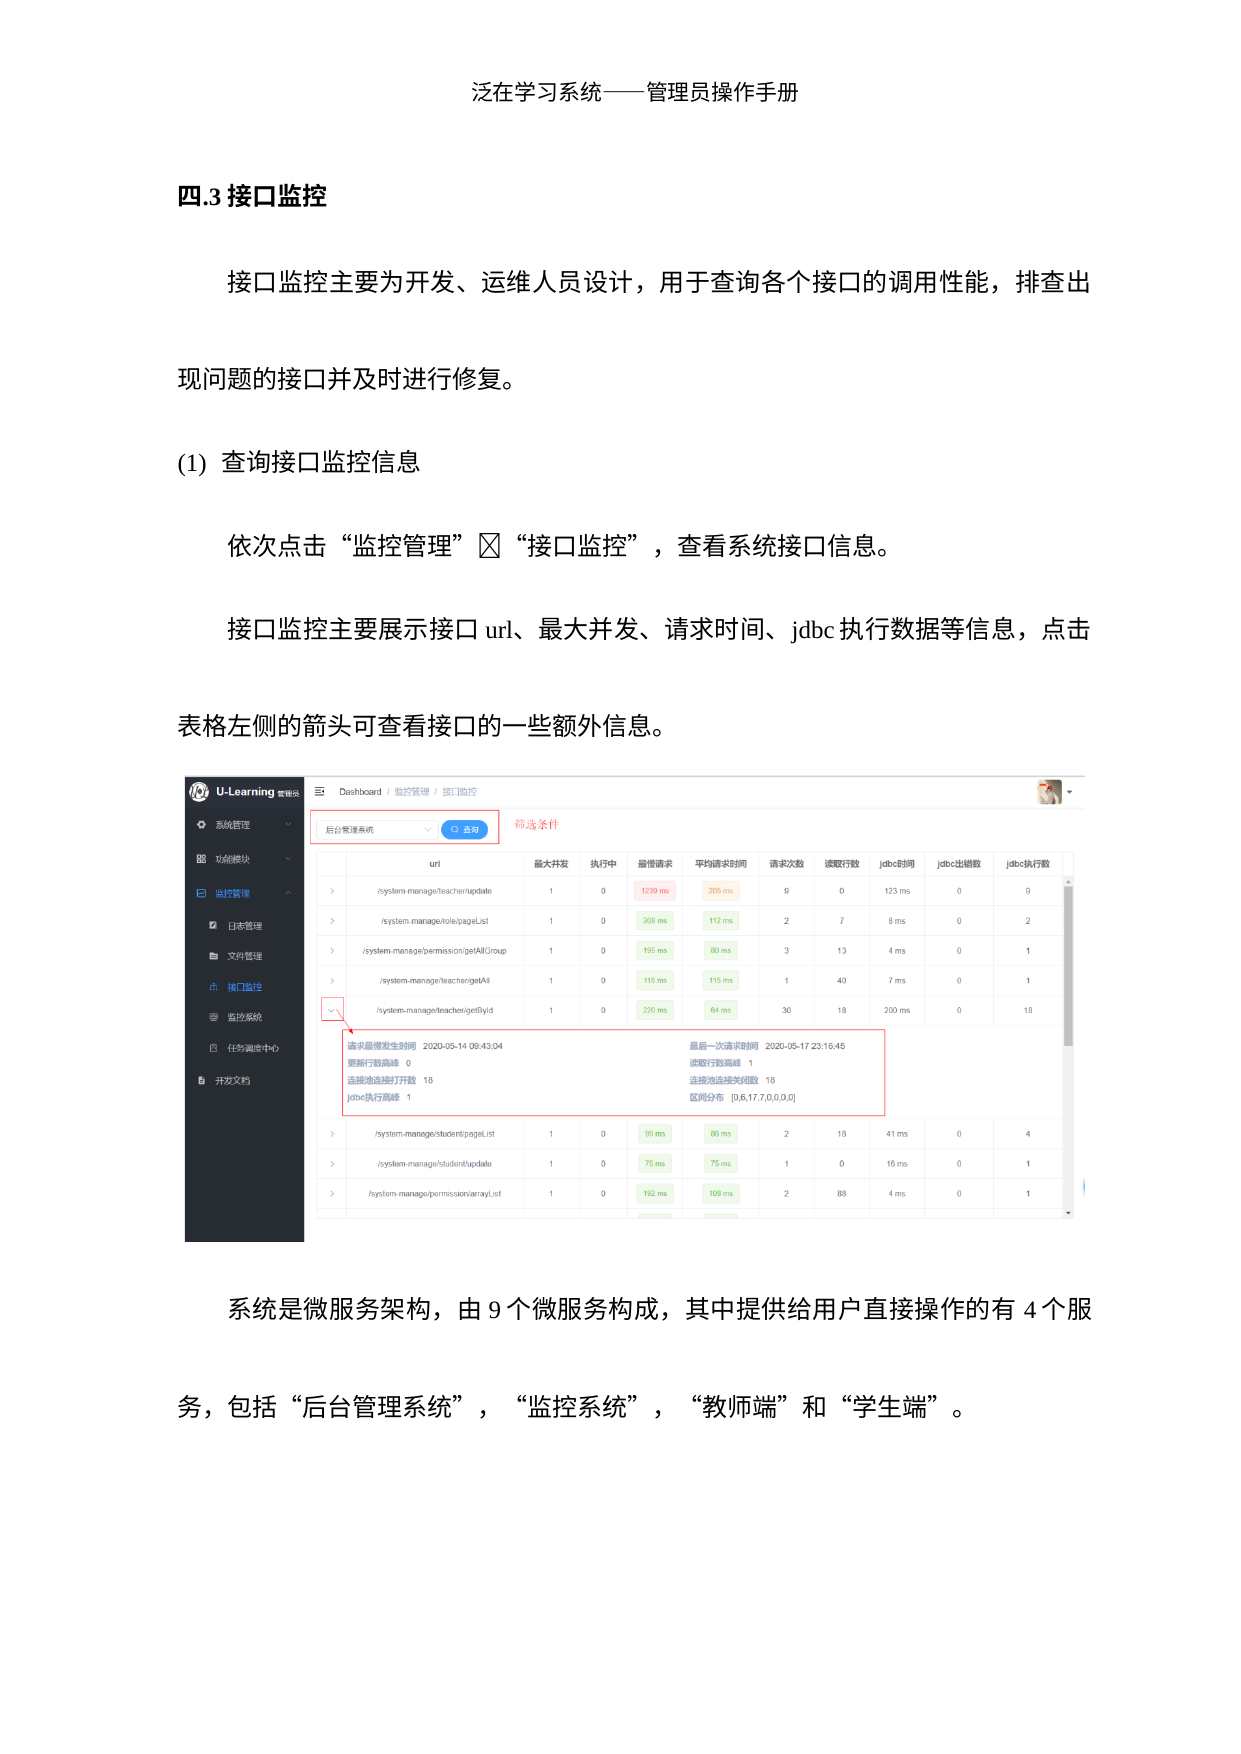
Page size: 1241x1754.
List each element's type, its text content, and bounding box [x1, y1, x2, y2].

picture [184, 775, 1085, 1242]
text 接口监控 [177, 162, 1092, 227]
text 接口监控主要展示接口url、最大并发、请求时间、jdbc执行数据等信息，点击表格左侧的箭头可查看接口的一些额外信息。 [177, 595, 1092, 757]
text 系统是微服务架构，由9个微服务构成，其中提供给用户直接操作的有4个服务，包括“后台管理系统”，“监控系统”，“教师端”和“学生端”。 [177, 1275, 1092, 1438]
list 查询接口监控信息 [177, 428, 1092, 493]
text 接口监控主要为开发、运维人员设计，用于查询各个接口的调用性能，排查出现问题的接口并及时进行修复。 [177, 248, 1092, 410]
text 依次点击“监控管理”“接口监控”，查看系统接口信息。 [177, 512, 1092, 577]
